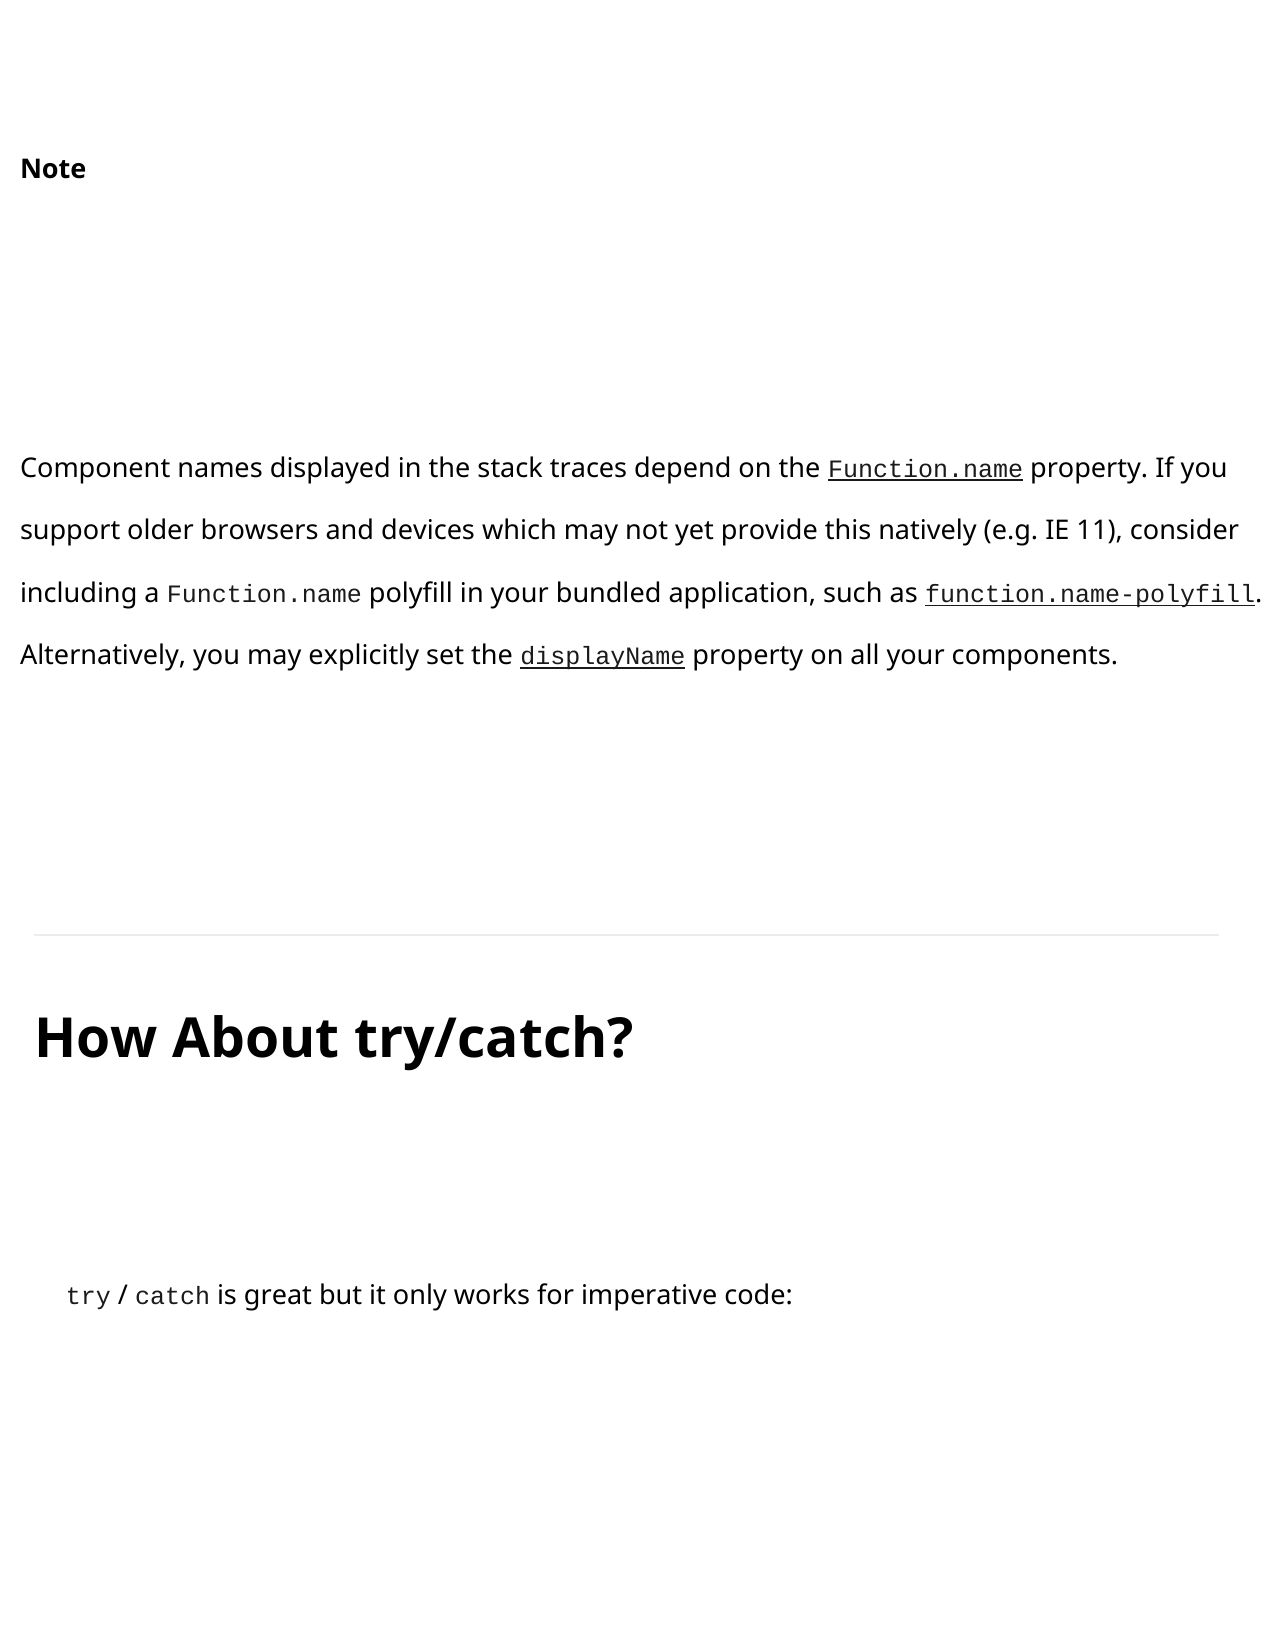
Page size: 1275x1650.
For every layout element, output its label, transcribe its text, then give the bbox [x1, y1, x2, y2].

text try / catch is great but it only works for imperative code: [66, 1276, 1219, 1312]
text Note [20, 150, 1264, 187]
text Component names displayed in the stack traces depend on the Function.name property. If you support older browsers and devices which may not yet provide this natively (e.g. IE 11), consider including a Function.name polyfill in your bundled application, such as function.name-polyfill. Alternatively, you may explicitly set the displayName property on all your components. [20, 448, 1264, 673]
subtitle How About try/catch? [34, 936, 1219, 1073]
